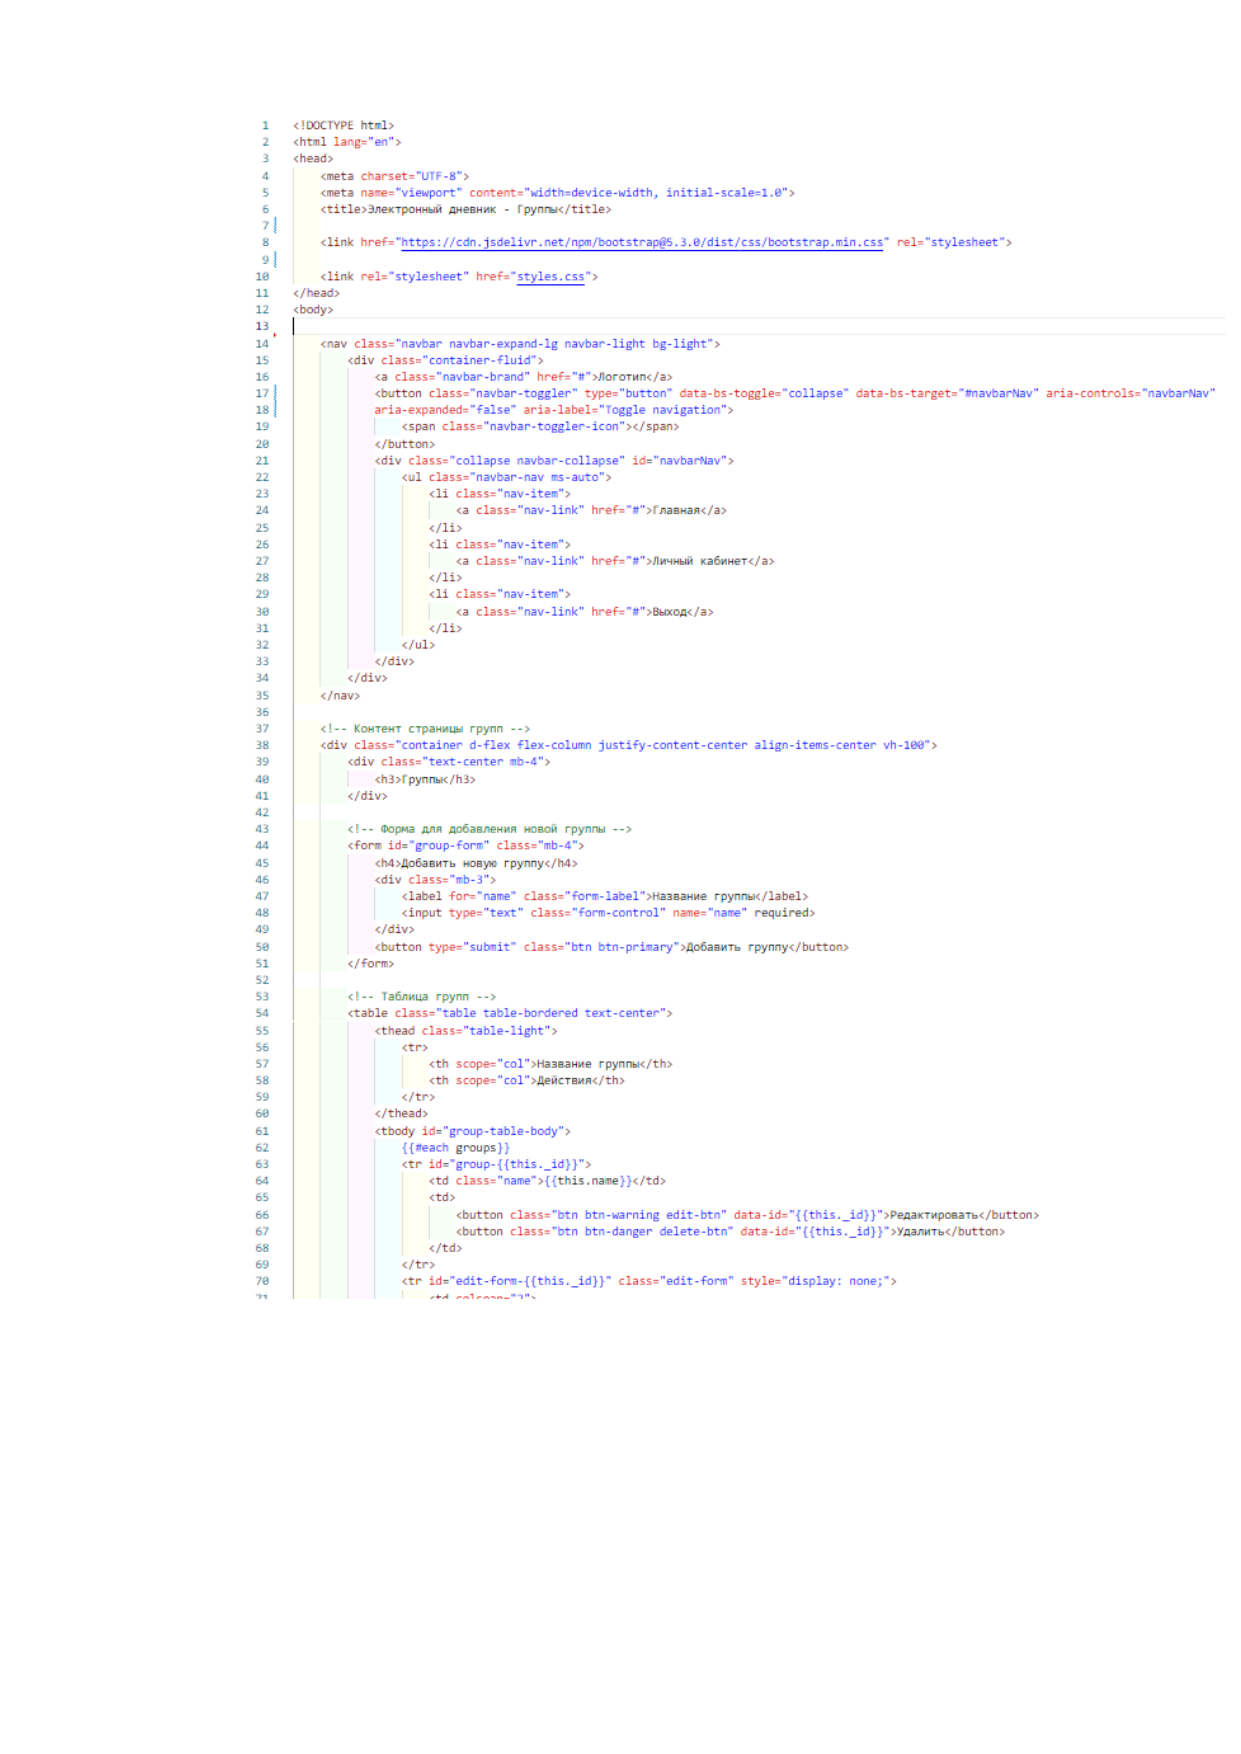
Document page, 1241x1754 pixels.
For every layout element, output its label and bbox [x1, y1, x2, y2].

picture [251, 118, 1226, 1299]
